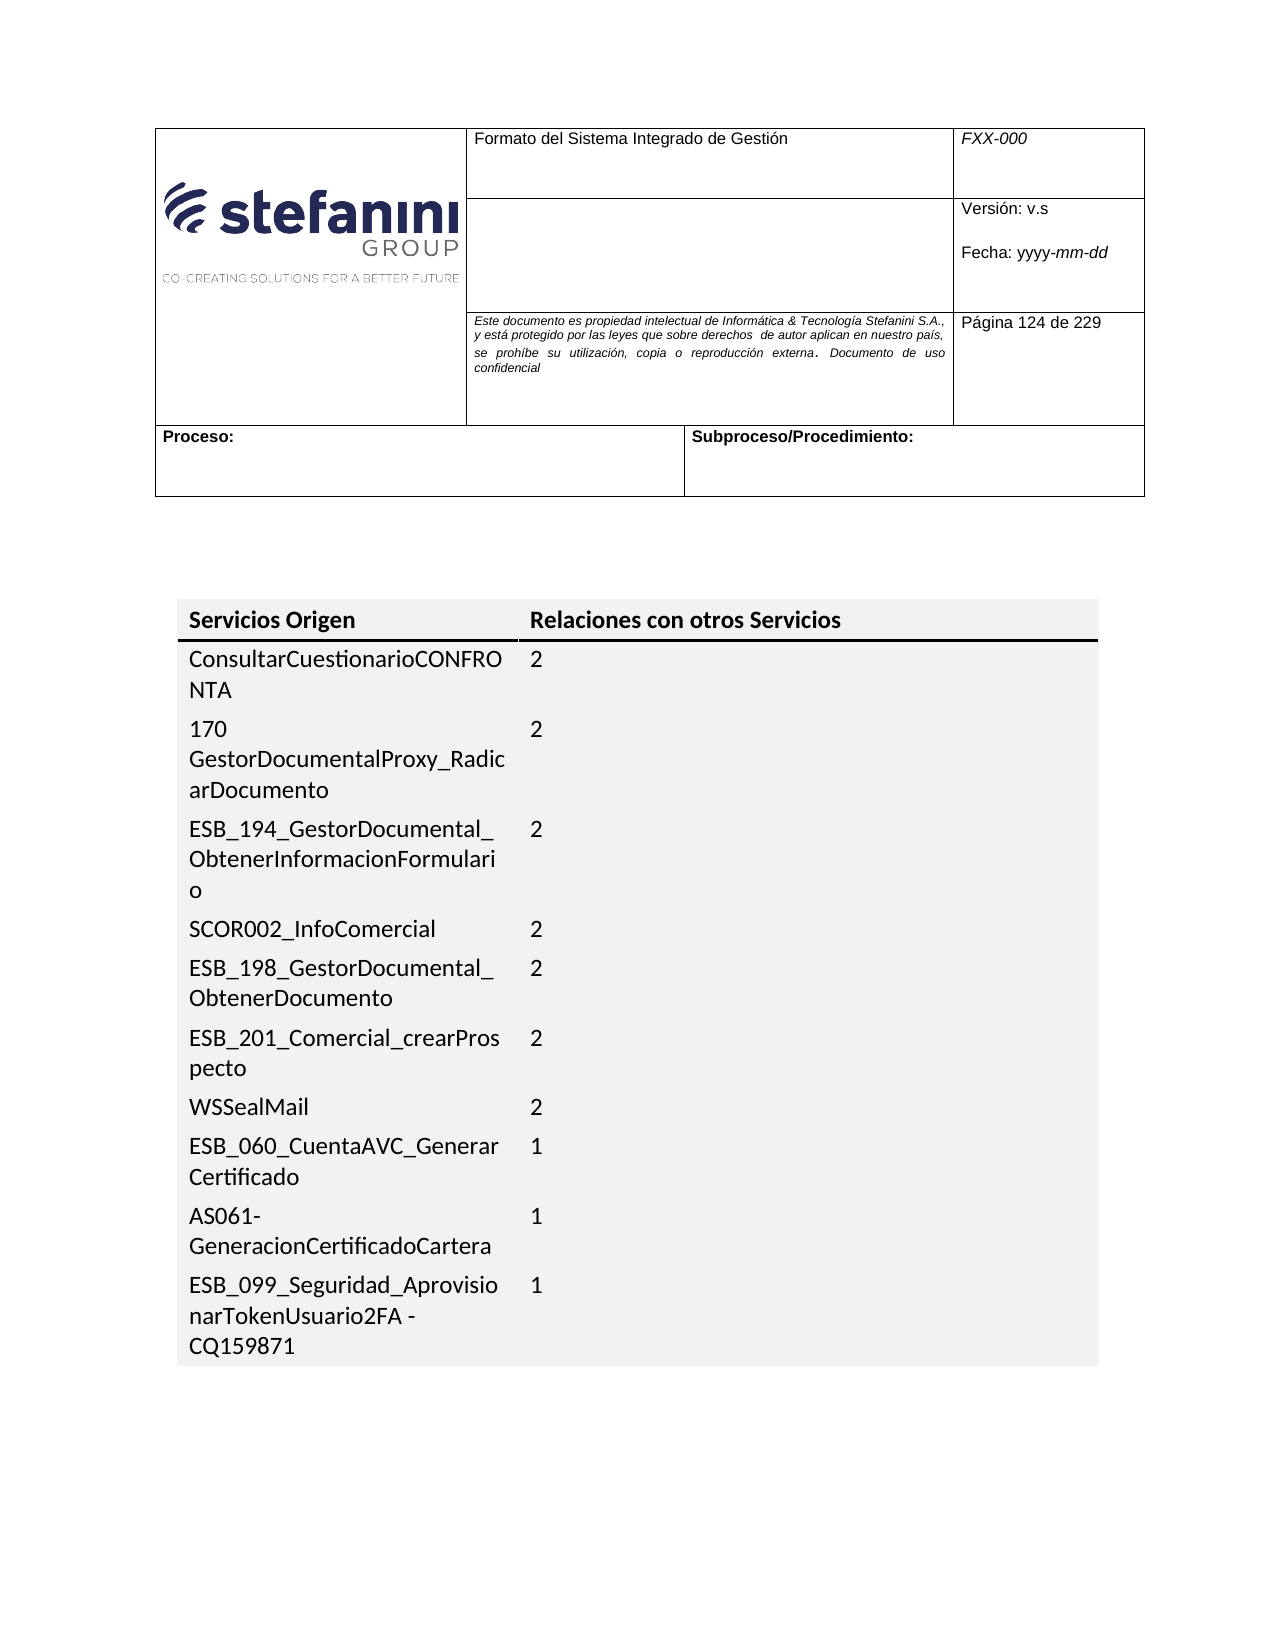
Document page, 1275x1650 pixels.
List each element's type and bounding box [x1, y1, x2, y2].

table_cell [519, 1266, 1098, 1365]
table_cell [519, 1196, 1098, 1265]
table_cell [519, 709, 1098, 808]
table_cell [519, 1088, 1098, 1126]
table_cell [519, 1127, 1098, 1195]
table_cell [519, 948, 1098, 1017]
picture [162, 182, 460, 286]
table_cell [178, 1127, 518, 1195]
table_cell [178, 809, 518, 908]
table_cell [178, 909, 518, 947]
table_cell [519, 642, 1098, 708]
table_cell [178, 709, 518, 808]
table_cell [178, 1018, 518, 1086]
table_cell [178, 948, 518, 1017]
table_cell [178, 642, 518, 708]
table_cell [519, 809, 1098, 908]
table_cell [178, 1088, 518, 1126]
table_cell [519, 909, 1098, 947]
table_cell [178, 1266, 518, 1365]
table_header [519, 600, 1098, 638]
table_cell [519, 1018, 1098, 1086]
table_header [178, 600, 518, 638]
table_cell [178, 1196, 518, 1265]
